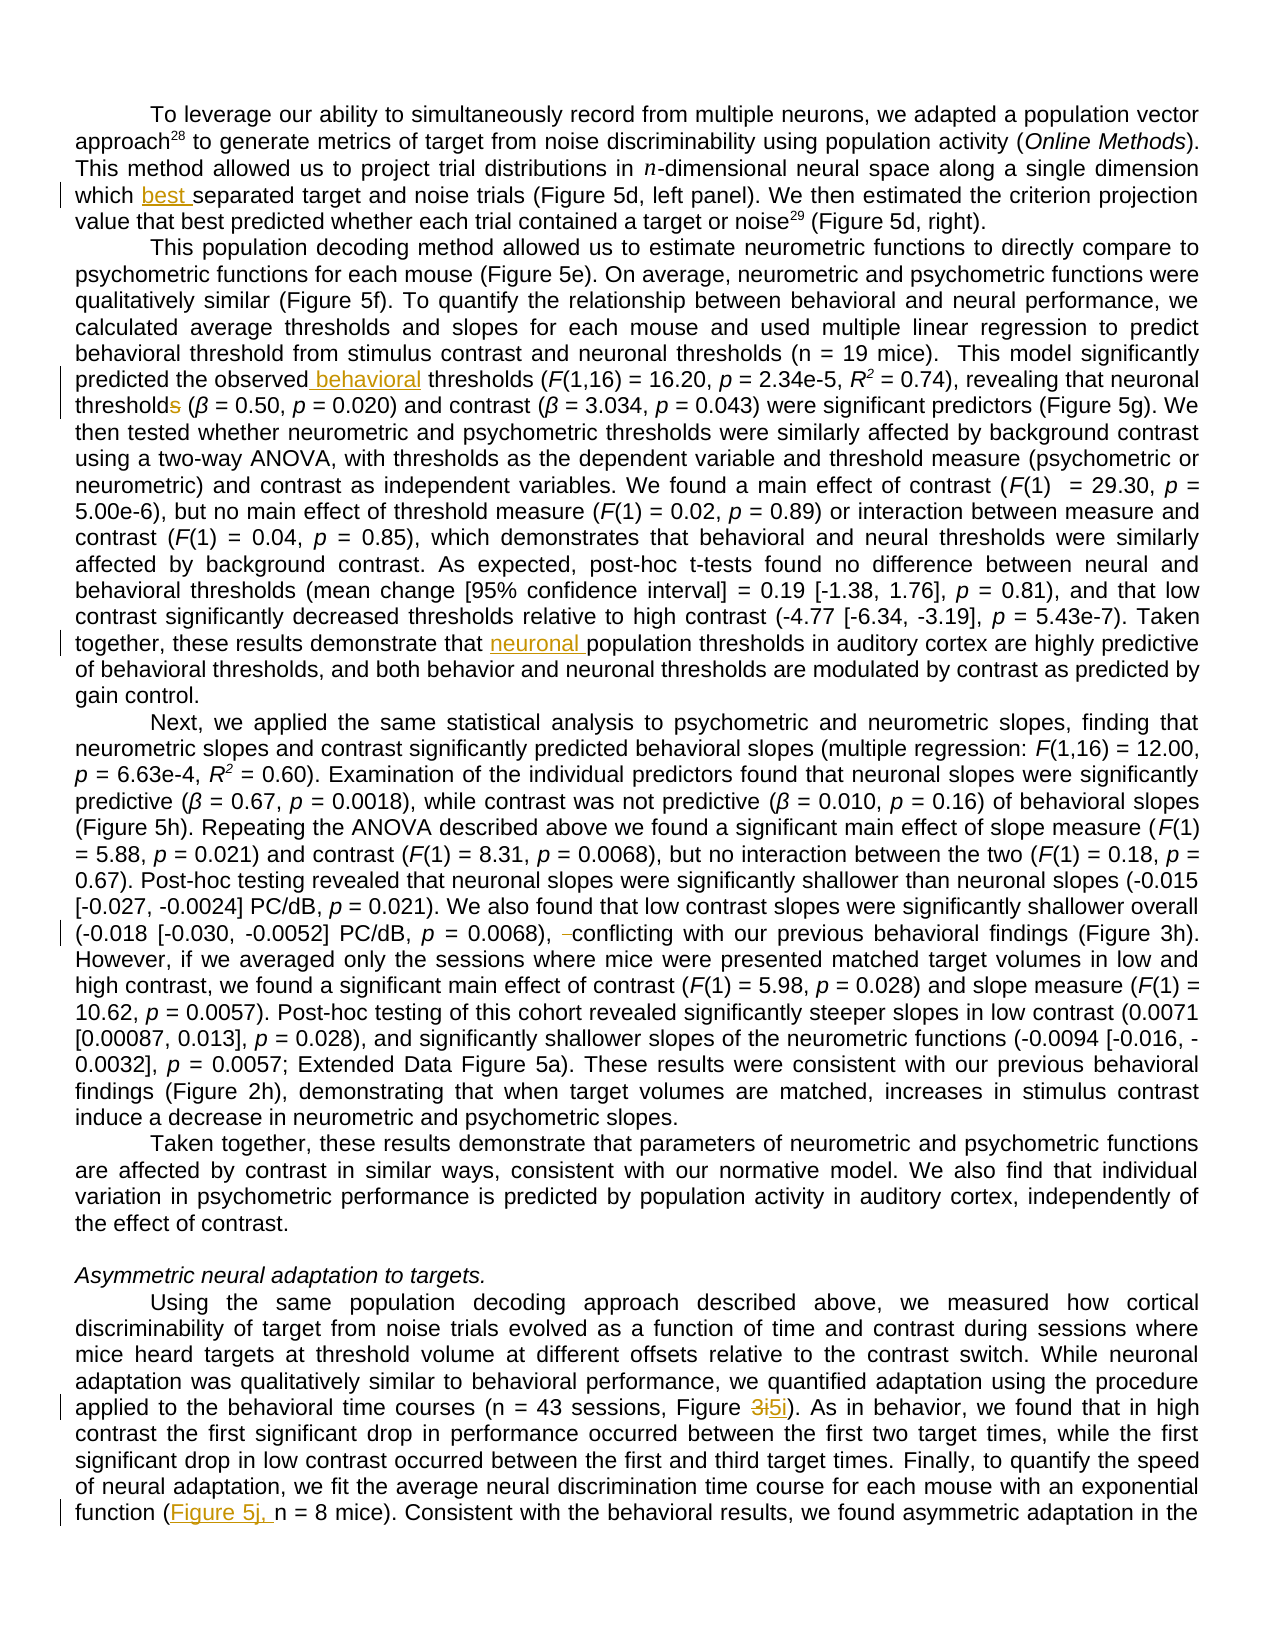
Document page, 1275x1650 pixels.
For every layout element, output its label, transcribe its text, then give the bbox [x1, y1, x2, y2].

text Next, we applied the same statistical analysis to psychometric and neurometric slopes, finding that neurometric slopes and contrast significantly predicted behavioral slopes (multiple regression: F(1,16) = 12.00, p = 6.63e-4, R2 = 0.60). Examination of the individual predictors found that neuronal slopes were significantly predictive (β = 0.67, p = 0.0018), while contrast was not predictive (β = 0.010, p = 0.16) of behavioral slopes (Figure 5h). Repeating the ANOVA described above we found a significant main effect of slope measure (F(1) = 5.88, p = 0.021) and contrast (F(1) = 8.31, p = 0.0068), but no interaction between the two (F(1) = 0.18, p = 0.67). Post-hoc testing revealed that neuronal slopes were significantly shallower than neuronal slopes (-0.015 [-0.027, -0.0024] PC/dB, p = 0.021). We also found that low contrast slopes were significantly shallower overall (-0.018 [-0.030, -0.0052] PC/dB, p = 0.0068), conflicting with our previous behavioral findings (Figure 3h). However, if we averaged only the sessions where mice were presented matched target volumes in low and high contrast, we found a significant main effect of contrast (F(1) = 5.98, p = 0.028) and slope measure (F(1) = 10.62, p = 0.0057). Post-hoc testing of this cohort revealed significantly steeper slopes in low contrast (0.0071 [0.00087, 0.013], p = 0.028), and significantly shallower slopes of the neurometric functions (-0.0094 [-0.016, -0.0032], p = 0.0057; Extended Data Figure 5a). These results were consistent with our previous behavioral findings (Figure 2h), demonstrating that when target volumes are matched, increases in stimulus contrast induce a decrease in neurometric and psychometric slopes. [75, 709, 1200, 1130]
text Taken together, these results demonstrate that parameters of neurometric and psychometric functions are affected by contrast in similar ways, consistent with our normative model. We also find that individual variation in psychometric performance is predicted by population activity in auditory cortex, independently of the effect of contrast. [75, 1130, 1200, 1236]
text To leverage our ability to simultaneously record from multiple neurons, we adapted a population vector approach28 to generate metrics of target from noise discriminability using population activity (Online Methods). This method allowed us to project trial distributions in -dimensional neural space along a single dimension which separated target and noise trials (Figure 5d, left panel). We then estimated the criterion projection value that best predicted whether each trial contained a target or noise29 (Figure 5d, right). [75, 101, 1200, 234]
subtitle Asymmetric neural adaptation to targets. [75, 1262, 1200, 1288]
text This population decoding method allowed us to estimate neurometric functions to directly compare to psychometric functions for each mouse (Figure 5e). On average, neurometric and psychometric functions were qualitatively similar (Figure 5f). To quantify the relationship between behavioral and neural performance, we calculated average thresholds and slopes for each mouse and used multiple linear regression to predict behavioral threshold from stimulus contrast and neuronal thresholds (n = 19 mice). This model significantly predicted the observed thresholds (F(1,16) = 16.20, p = 2.34e-5, R2 = 0.74), revealing that neuronal threshold (β = 0.50, p = 0.020) and contrast (β = 3.034, p = 0.043) were significant predictors (Figure 5g). We then tested whether neurometric and psychometric thresholds were similarly affected by background contrast using a two-way ANOVA, with thresholds as the dependent variable and threshold measure (psychometric or neurometric) and contrast as independent variables. We found a main effect of contrast (F(1) = 29.30, p = 5.00e-6), but no main effect of threshold measure (F(1) = 0.02, p = 0.89) or interaction between measure and contrast (F(1) = 0.04, p = 0.85), which demonstrates that behavioral and neural thresholds were similarly affected by background contrast. As expected, post-hoc t-tests found no difference between neural and behavioral thresholds (mean change [95% confidence interval] = 0.19 [-1.38, 1.76], p = 0.81), and that low contrast significantly decreased thresholds relative to high contrast (-4.77 [-6.34, -3.19], p = 5.43e-7). Taken together, these results demonstrate that population thresholds in auditory cortex are highly predictive of behavioral thresholds, and both behavior and neuronal thresholds are modulated by contrast as predicted by gain control. [75, 234, 1200, 709]
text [75, 1288, 1200, 1526]
